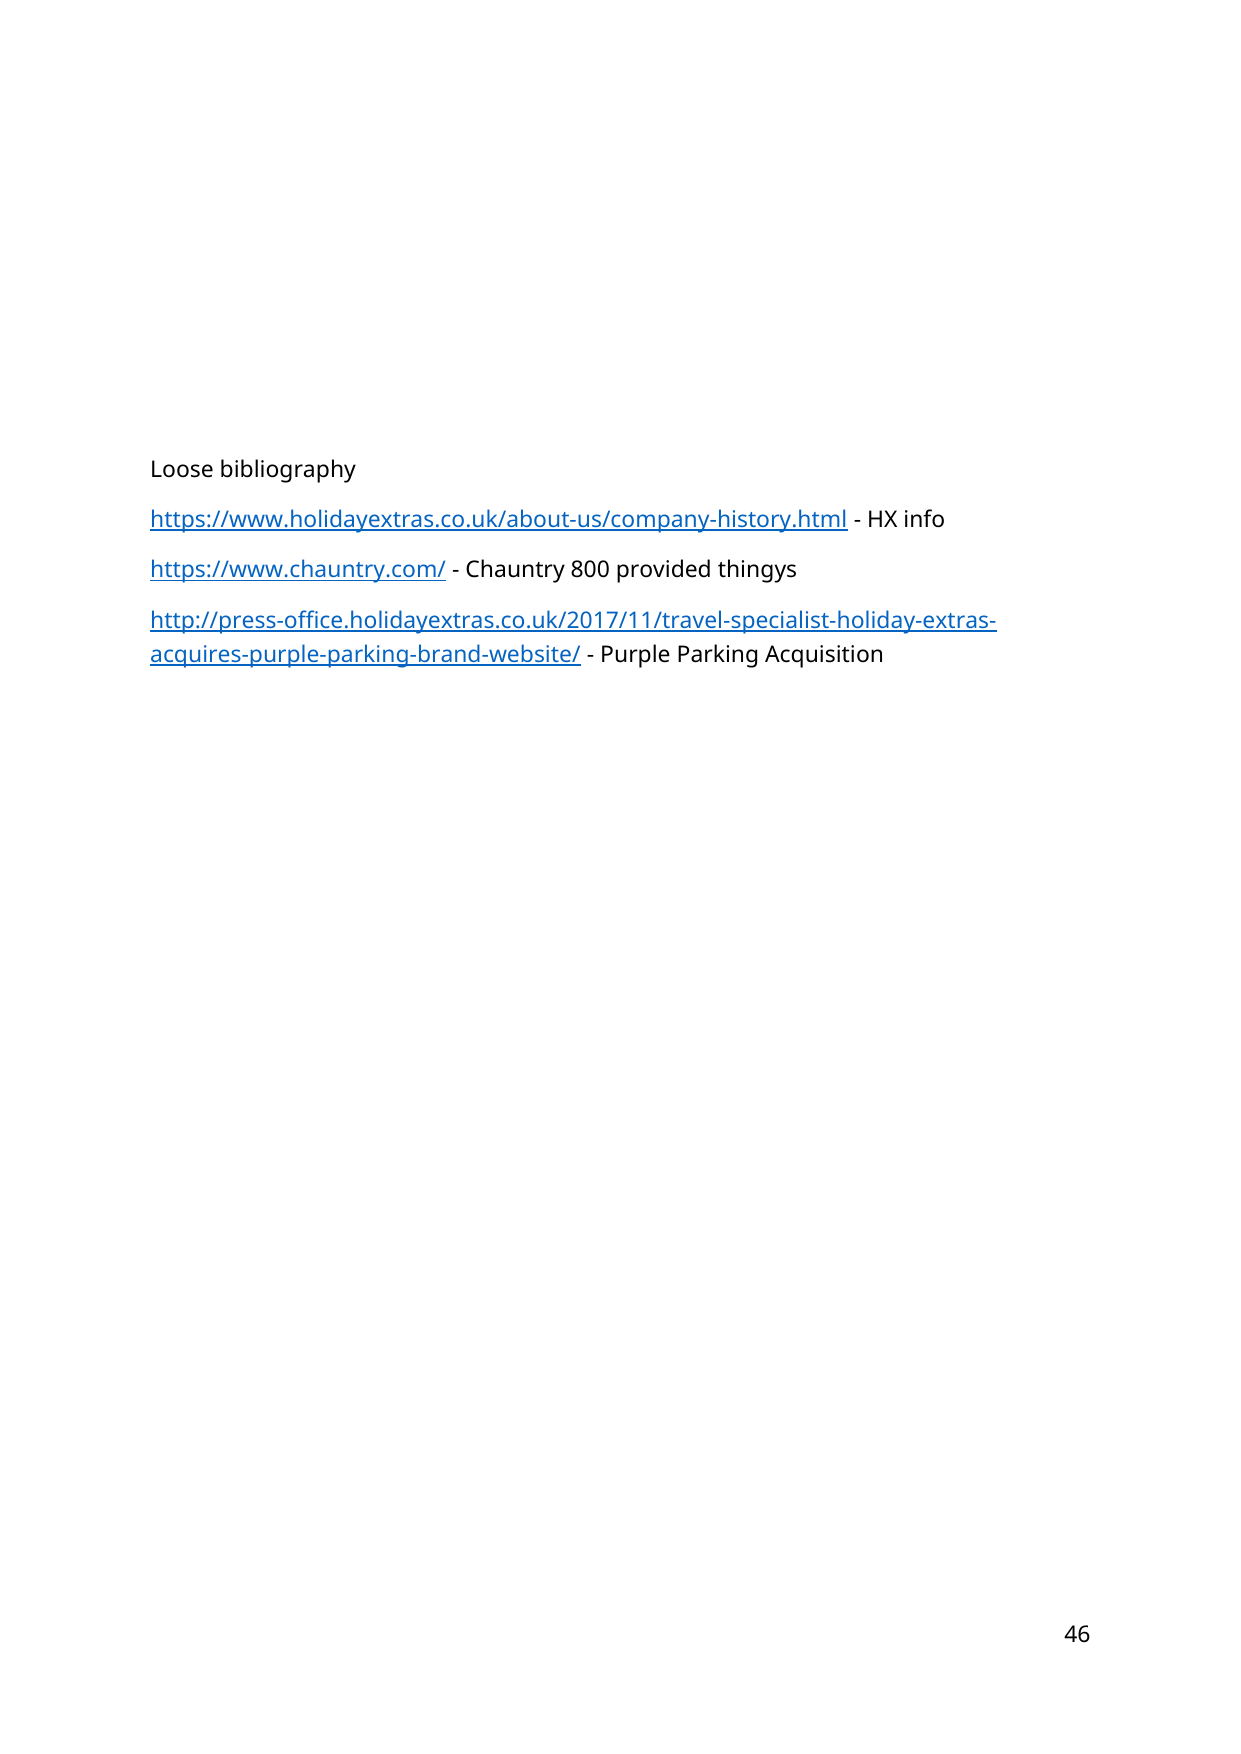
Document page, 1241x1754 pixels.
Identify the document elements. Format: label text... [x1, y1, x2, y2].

text Loose bibliography [150, 452, 1090, 484]
text https://www.holidayextras.co.uk/about-us/company-history.html - HX info [150, 503, 1090, 534]
text http://press-office.holidayextras.co.uk/2017/11/travel-specialist-holiday-extras-acquires-purple-parking-brand-website/ - Purple Parking Acquisition [150, 604, 1090, 669]
text https://www.chauntry.com/ - Chauntry 800 provided thingys [150, 553, 1090, 584]
